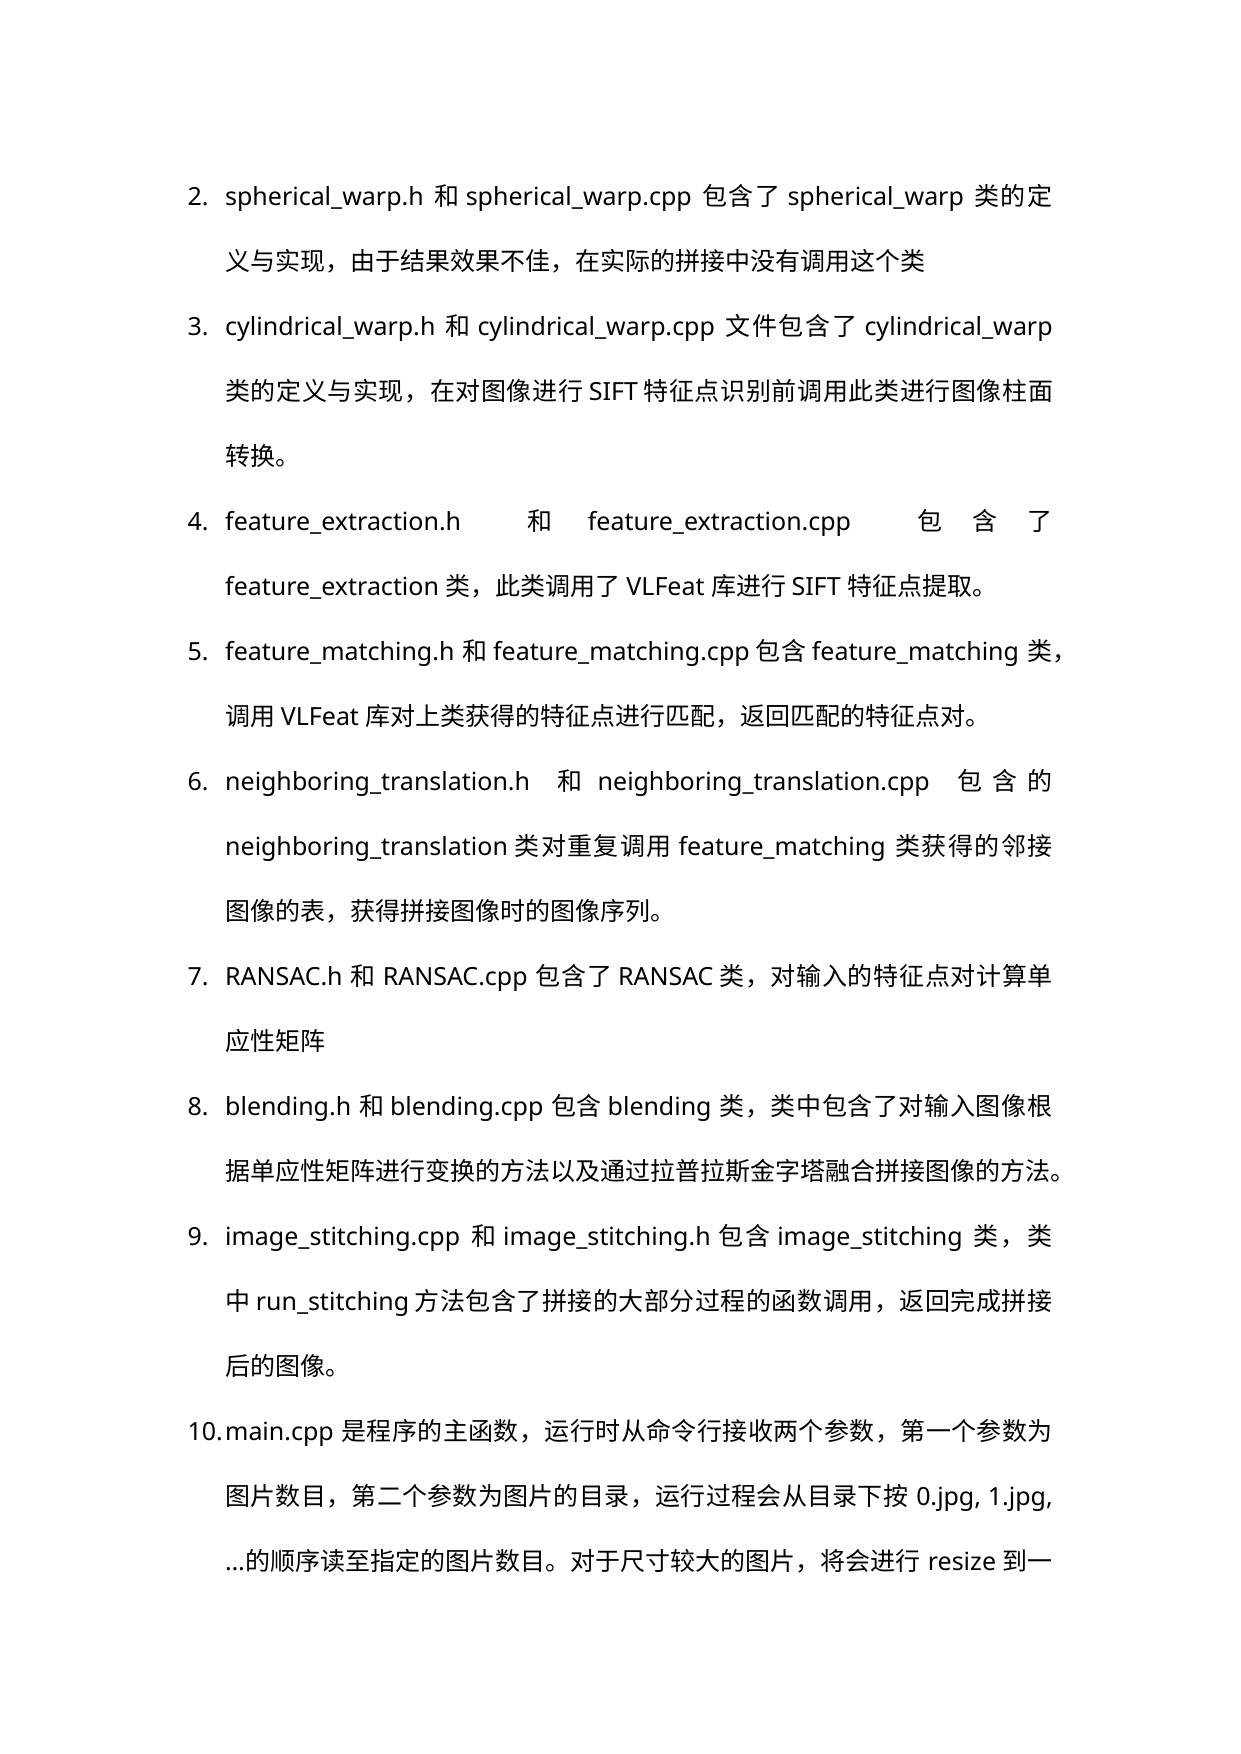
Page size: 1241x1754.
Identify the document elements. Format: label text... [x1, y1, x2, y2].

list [187, 1397, 1053, 1592]
list feature_extraction.h 和feature_extraction.cpp 包含了feature_extraction 类，此类调用了 VLFeat 库进行 SIFT 特征点提取。 [187, 487, 1053, 617]
list blending.h 和blending.cpp 包含blending 类，类中包含了对输入图像根据单应性矩阵进行变换的方法以及通过拉普拉斯金字塔融合拼接图像的方法。 [187, 1072, 1053, 1202]
list image_stitching.cpp 和image_stitching.h包含image_stitching 类，类中run_stitching方法包含了拼接的大部分过程的函数调用，返回完成拼接后的图像。 [187, 1202, 1053, 1397]
list spherical_warp.h 和spherical_warp.cpp 包含了spherical_warp 类的定义与实现，由于结果效果不佳，在实际的拼接中没有调用这个类 [187, 162, 1053, 292]
list neighboring_translation.h 和neighboring_translation.cpp 包含的neighboring_translation类对重复调用feature_matching 类获得的邻接图像的表，获得拼接图像时的图像序列。 [187, 747, 1053, 942]
list RANSAC.h 和 RANSAC.cpp 包含了RANSAC类，对输入的特征点对计算单应性矩阵 [187, 942, 1053, 1072]
list cylindrical_warp.h 和cylindrical_warp.cpp 文件包含了cylindrical_warp 类的定义与实现，在对图像进行SIFT特征点识别前调用此类进行图像柱面转换。 [187, 292, 1053, 487]
list feature_matching.h 和feature_matching.cpp包含feature_matching 类，调用 VLFeat 库对上类获得的特征点进行匹配，返回匹配的特征点对。 [187, 617, 1053, 747]
